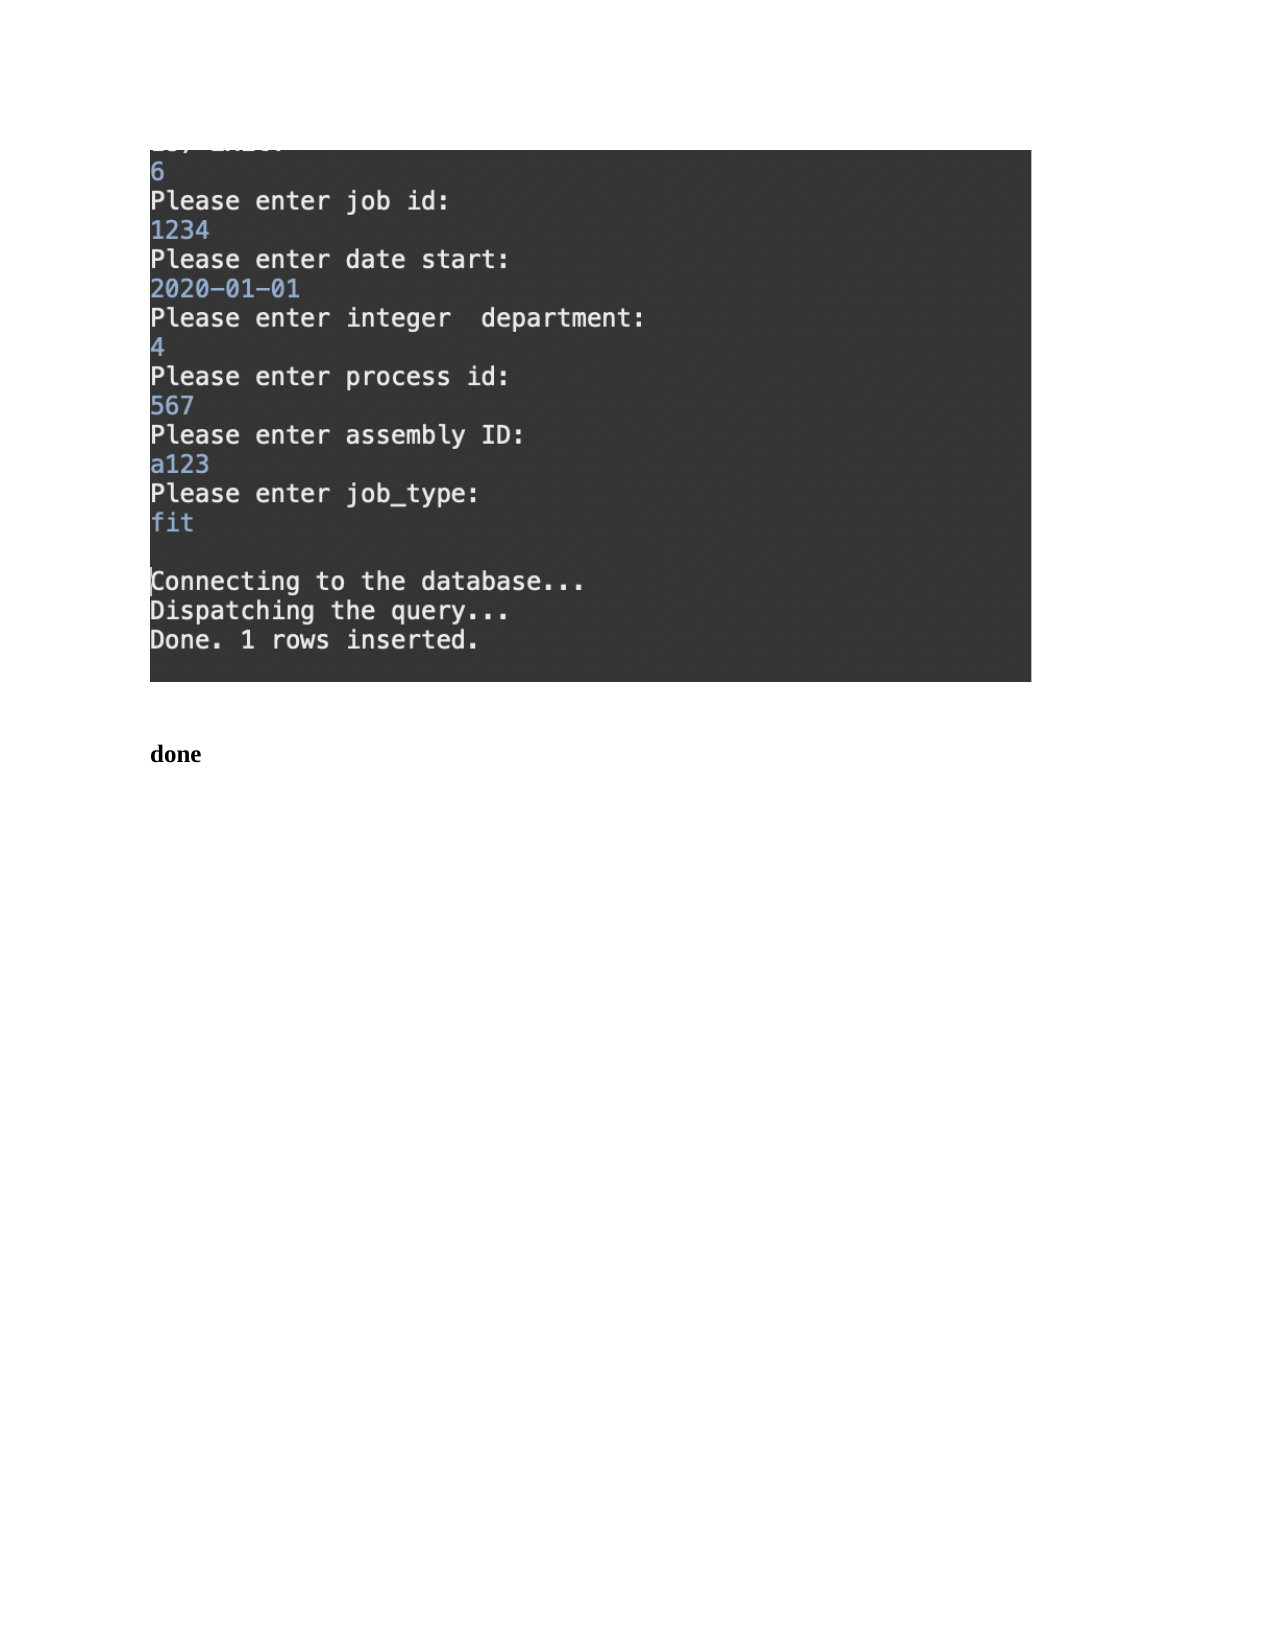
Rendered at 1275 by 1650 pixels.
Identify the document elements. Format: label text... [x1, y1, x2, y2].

picture [150, 150, 1032, 682]
text done [150, 739, 1125, 767]
